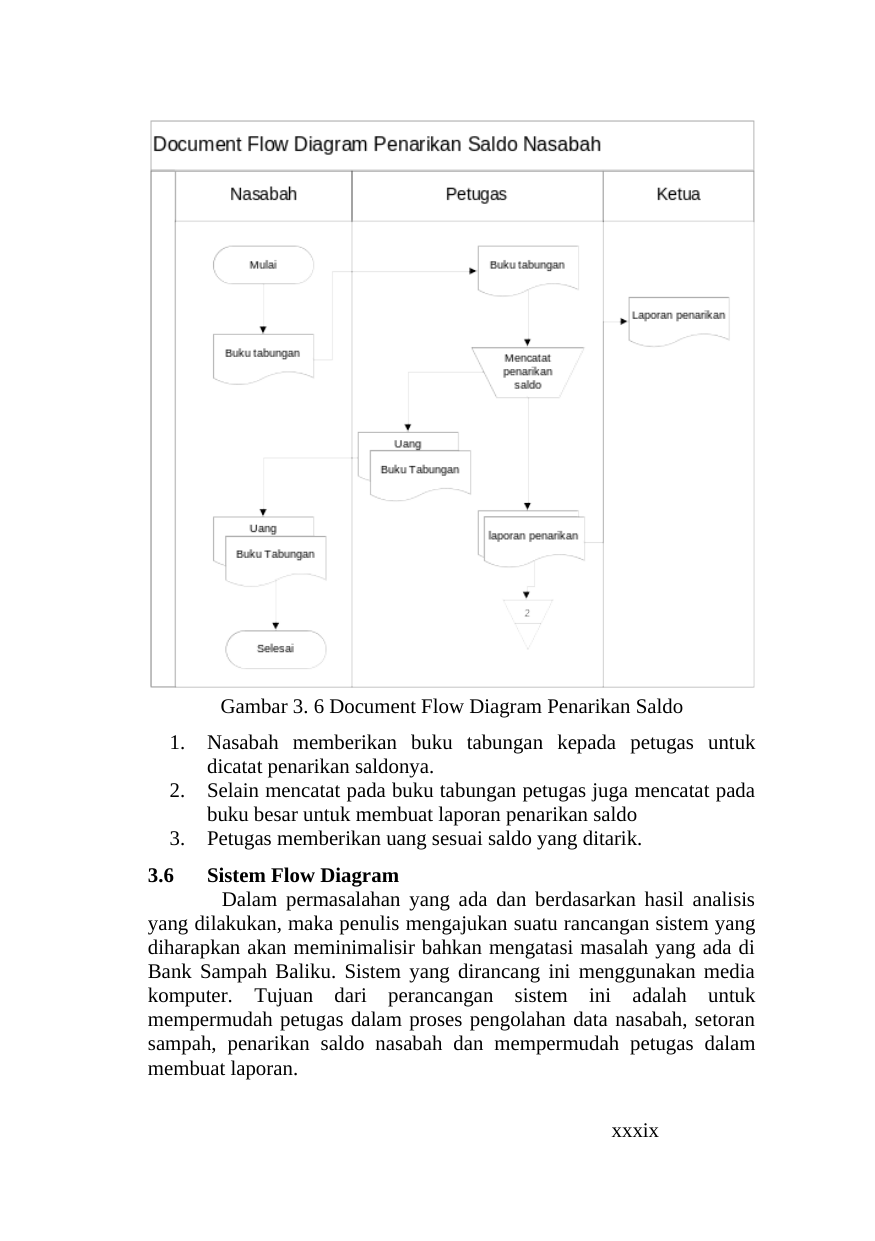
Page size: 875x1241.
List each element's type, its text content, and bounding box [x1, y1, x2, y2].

list Selain mencatat pada buku tabungan petugas juga mencatat pada buku besar untuk membuat laporan penarikan saldo [169, 778, 756, 826]
list Nasabah memberikan buku tabungan kepada petugas untuk dicatat penarikan saldonya. [169, 730, 756, 778]
text Dalam permasalahan yang ada dan berdasarkan hasil analisis yang dilakukan, maka penulis mengajukan suatu rancangan sistem yang diharapkan akan meminimalisir bahkan mengatasi masalah yang ada di Bank Sampah Baliku. Sistem yang dirancang ini menggunakan media komputer. Tujuan dari perancangan sistem ini adalah untuk mempermudah petugas dalam proses pengolahan data nasabah, setoran sampah, penarikan saldo nasabah dan mempermudah petugas dalam membuat laporan. [148, 887, 756, 1079]
text Sistem Flow Diagram [148, 863, 756, 887]
list Petugas memberikan uang sesuai saldo yang ditarik. [169, 826, 756, 850]
